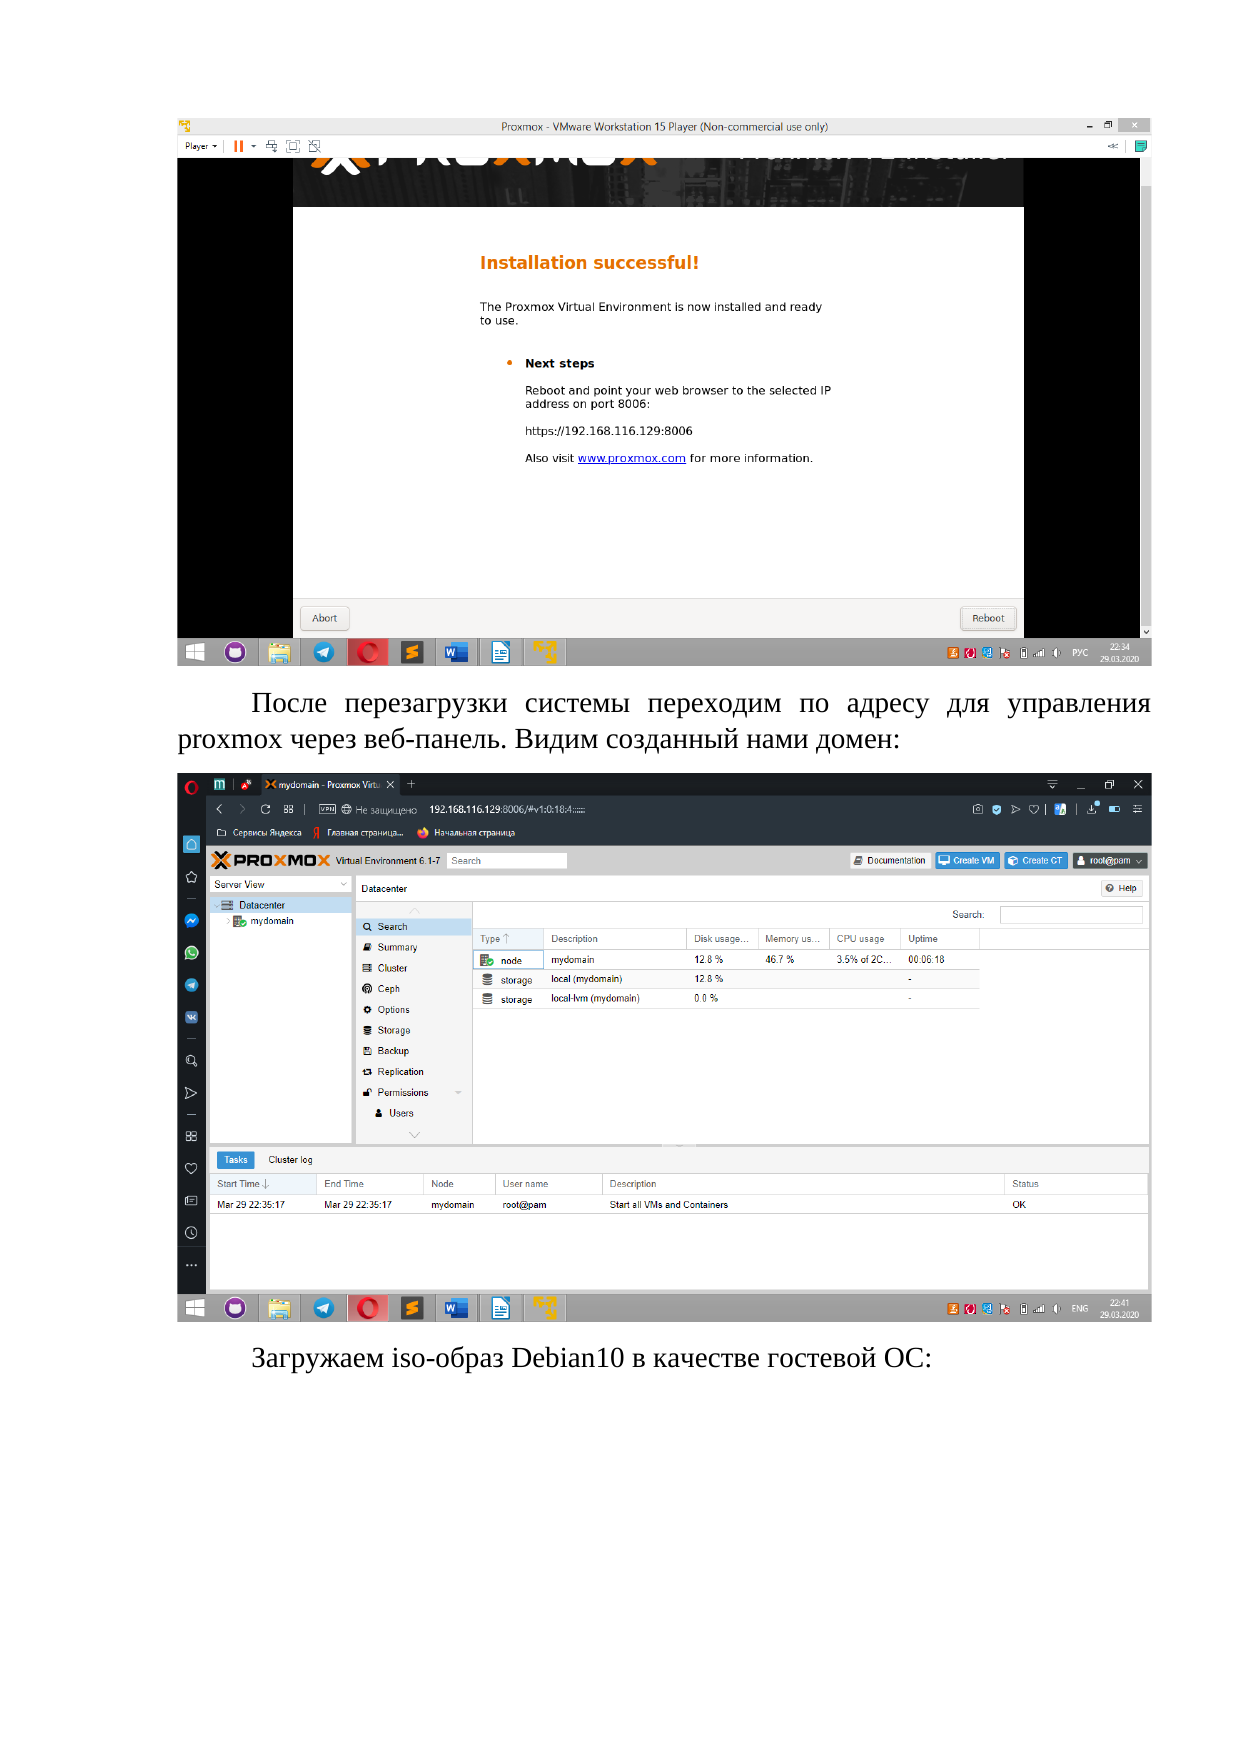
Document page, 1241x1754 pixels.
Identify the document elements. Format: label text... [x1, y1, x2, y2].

picture [177, 773, 1152, 1322]
text Загружаем iso-образ Debian10 в качестве гостевой ОС: [177, 1341, 1152, 1374]
picture [177, 118, 1152, 666]
text После перезагрузки системы переходим по адресу для управления proxmox через веб-панель. Видим созданный нами домен: [177, 685, 1152, 754]
